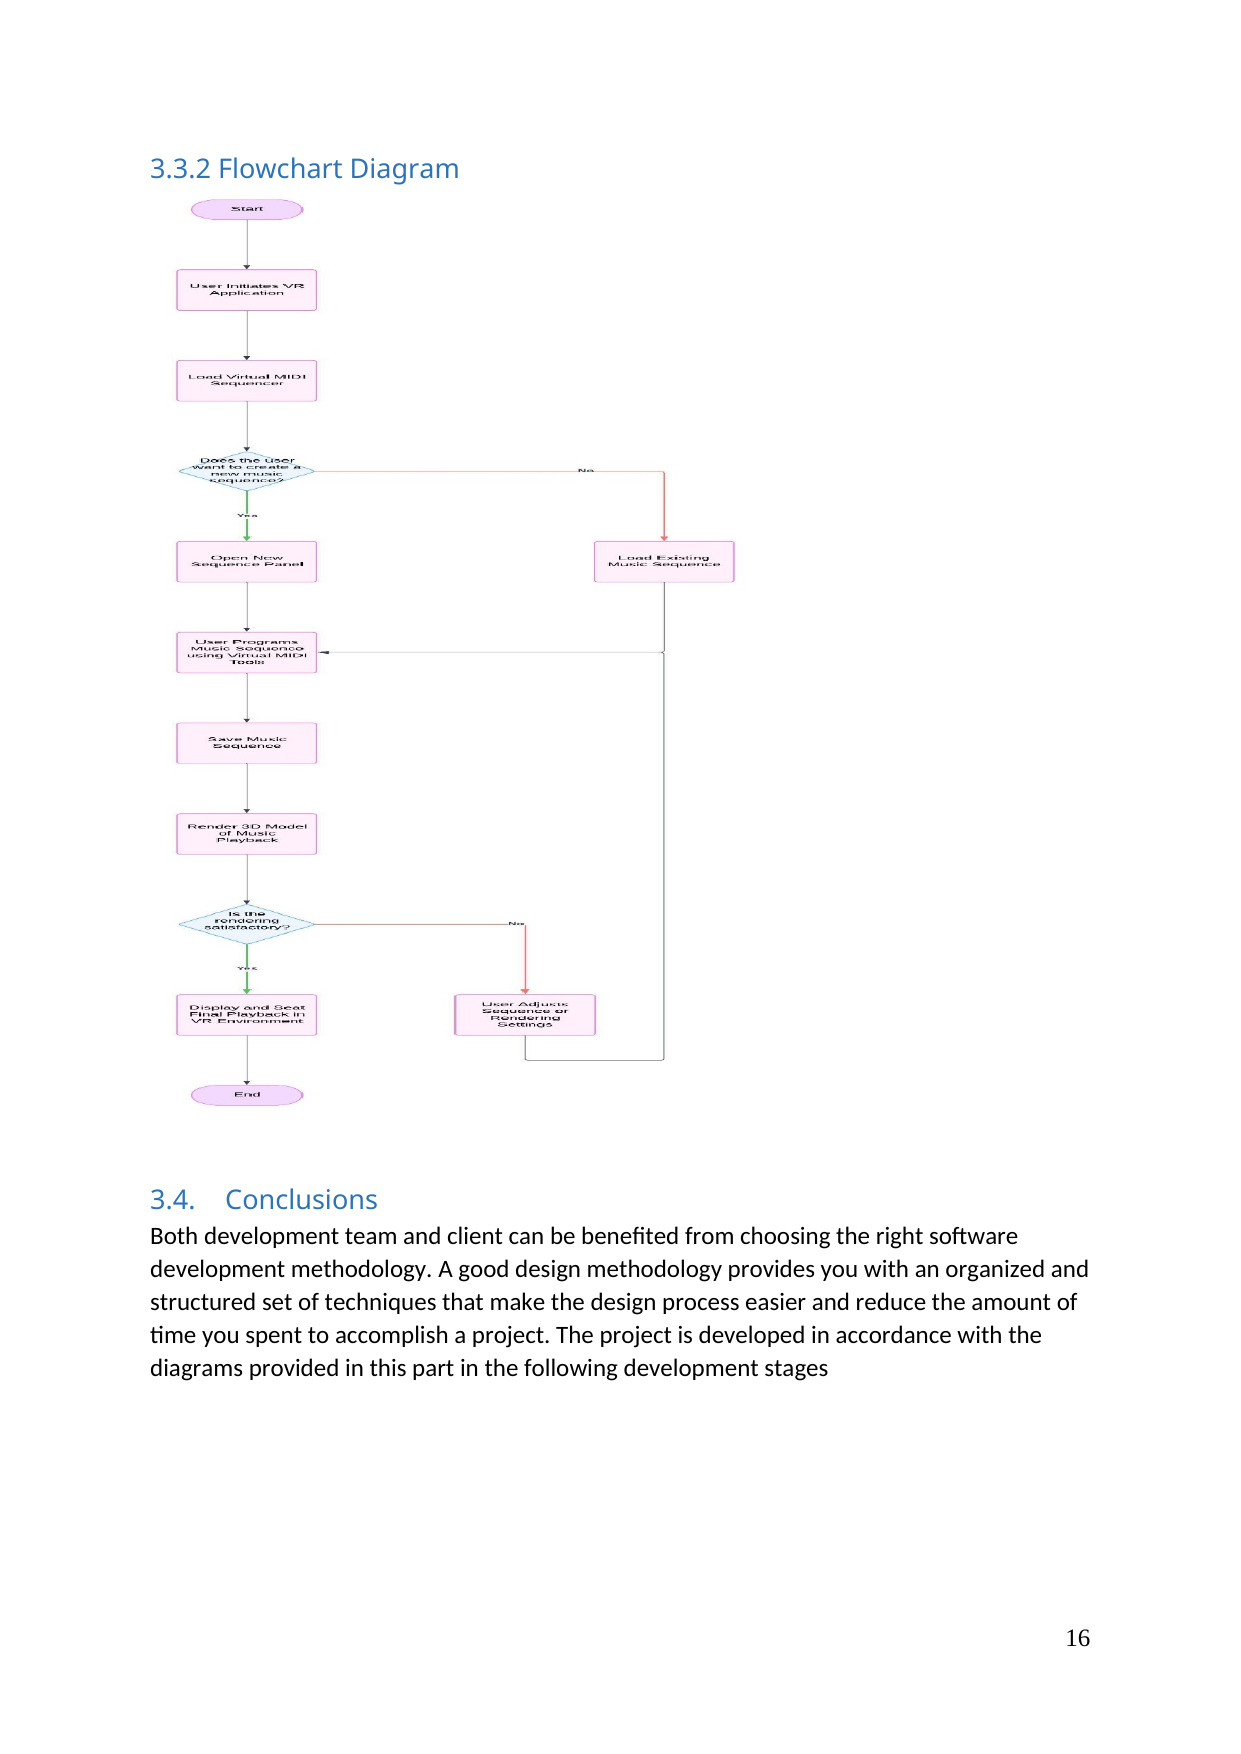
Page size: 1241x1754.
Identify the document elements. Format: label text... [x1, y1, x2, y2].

picture [150, 189, 762, 1115]
subtitle 3.3.2 Flowchart Diagram [150, 150, 1090, 187]
text Both development team and client can be benefited from choosing the right software development methodology. A good design methodology provides you with an organized and structured set of techniques that make the design process easier and reduce the amount of time you spent to accomplish a project. The project is developed in accordance with the diagrams provided in this part in the following development stages [150, 1220, 1090, 1382]
subtitle 3.4. Conclusions [150, 1180, 1090, 1217]
